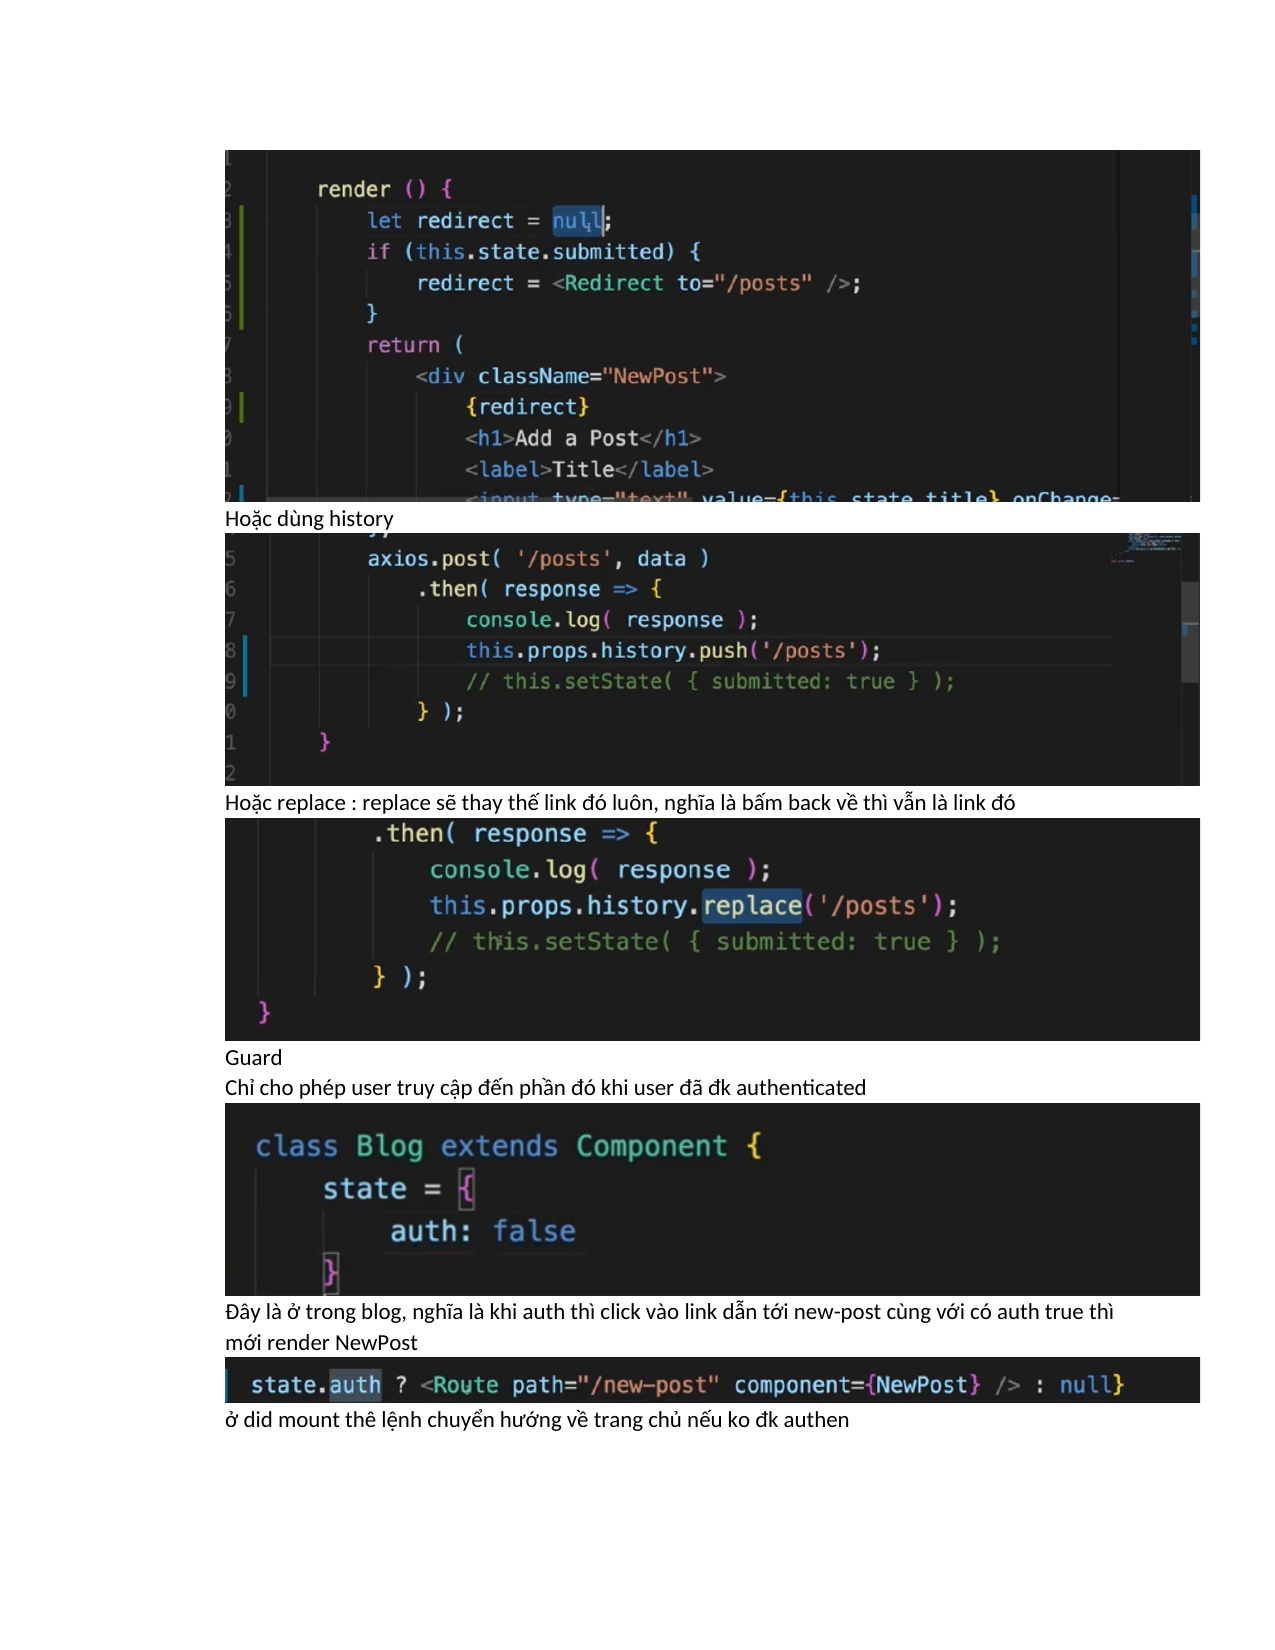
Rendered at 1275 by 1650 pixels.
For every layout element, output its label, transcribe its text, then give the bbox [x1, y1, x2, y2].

list Đây là ở trong blog, nghĩa là khi auth thì click vào link dẫn tới new-post cùng với có auth true thì mới render NewPost [225, 1297, 1125, 1356]
list Guard [225, 1043, 1125, 1071]
picture [225, 150, 1200, 502]
picture [225, 1357, 1200, 1403]
picture [225, 818, 1200, 1041]
list Chỉ cho phép user truy cập đến phần đó khi user đã đk authenticated [225, 1073, 1125, 1101]
picture [225, 1103, 1200, 1296]
picture [225, 533, 1200, 786]
list Hoặc replace : replace sẽ thay thế link đó luôn, nghĩa là bấm back về thì vẫn là link đó [225, 788, 1125, 816]
list Hoặc dùng history [225, 504, 1125, 532]
list ở did mount thê lệnh chuyển hướng về trang chủ nếu ko đk authen [225, 1405, 1125, 1433]
